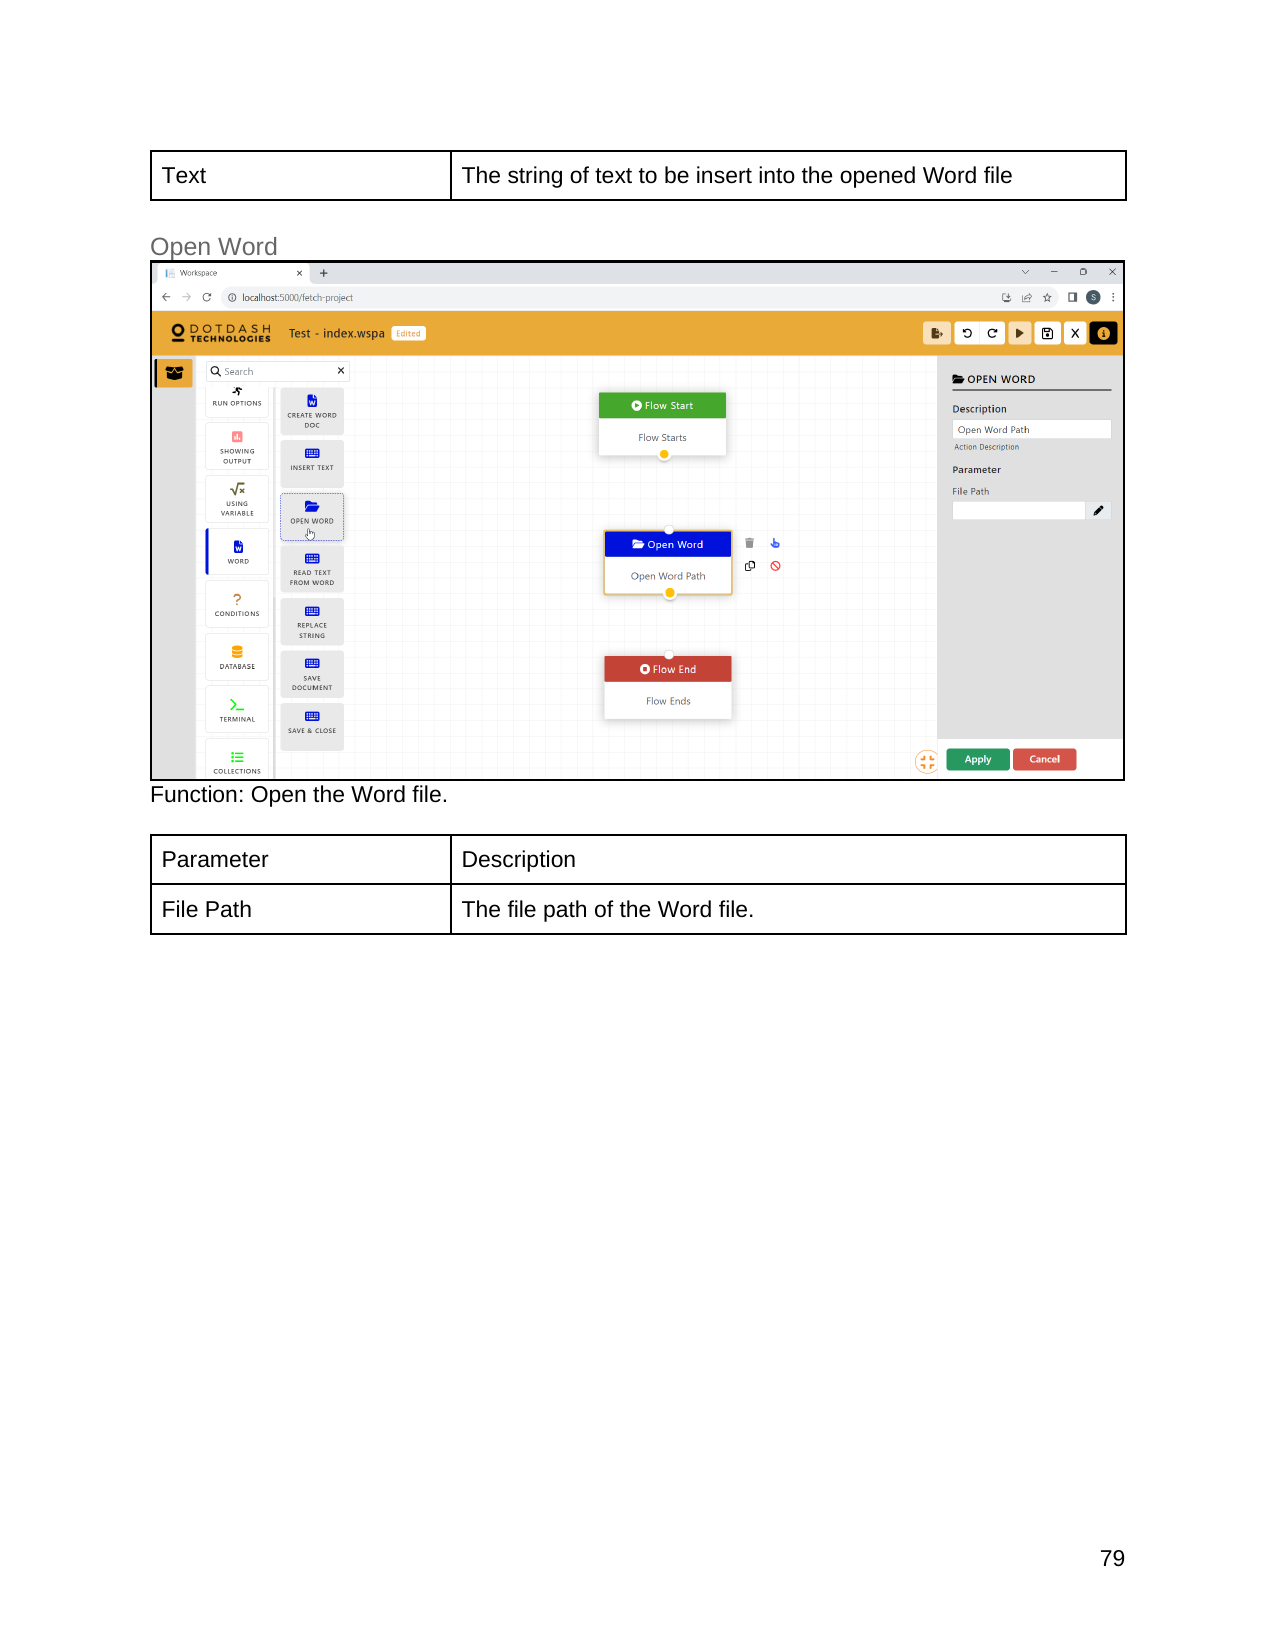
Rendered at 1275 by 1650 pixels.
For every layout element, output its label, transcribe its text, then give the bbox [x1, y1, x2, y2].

subtitle Open Word [150, 232, 1125, 260]
table_cell File Path [152, 885, 450, 932]
table_cell The file path of the Word file. [452, 885, 1125, 932]
table_cell Text [152, 152, 450, 199]
text Function: Open the Word file. [150, 781, 1125, 807]
picture [152, 263, 1123, 779]
table_cell The string of text to be insert into the opened Word file [452, 152, 1125, 199]
table_header Description [452, 836, 1125, 883]
table_header Parameter [152, 836, 450, 883]
